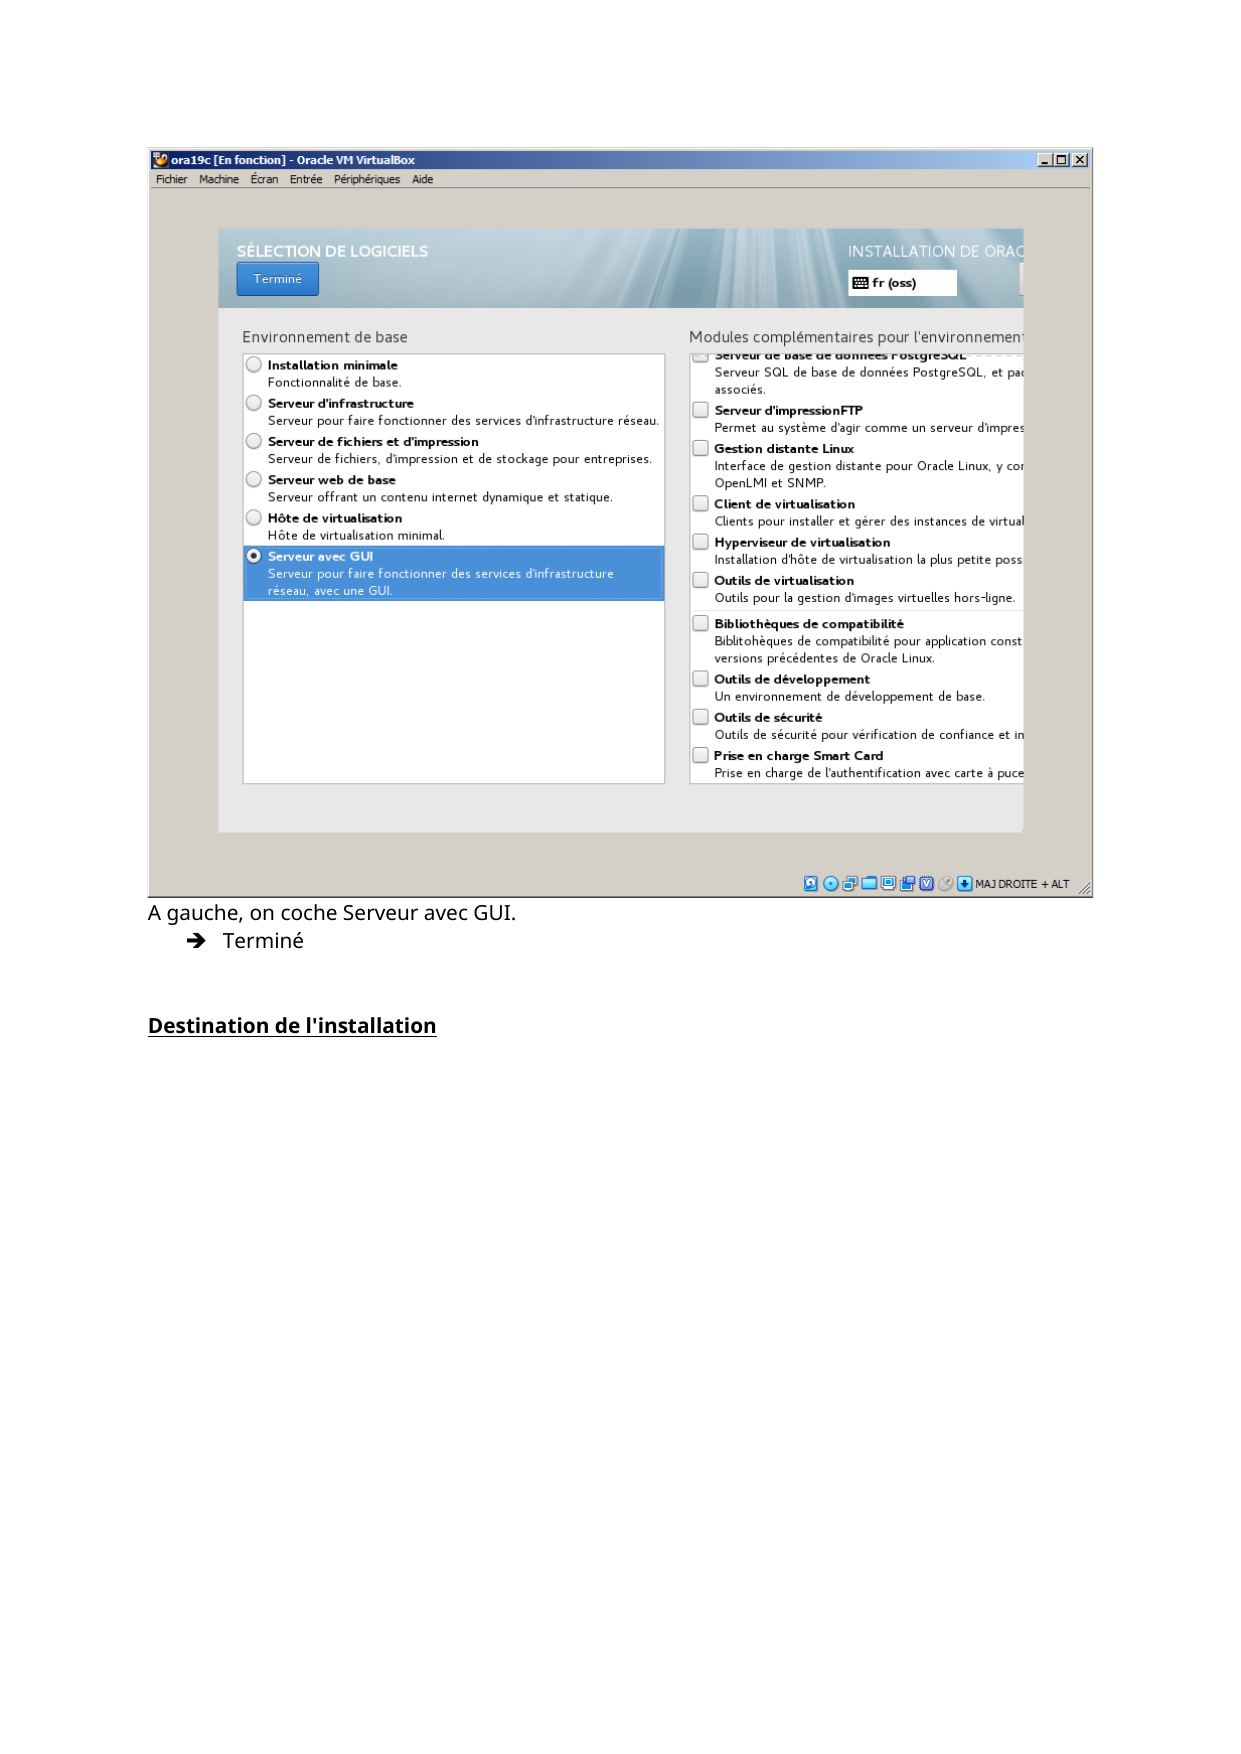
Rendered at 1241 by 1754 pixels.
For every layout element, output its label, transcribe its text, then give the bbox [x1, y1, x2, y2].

picture [147, 147, 1094, 898]
list Terminé [185, 926, 1093, 954]
text A gauche, on coche Serveur avec GUI. [148, 898, 1093, 926]
text Destination de l'installation [148, 1011, 1093, 1040]
